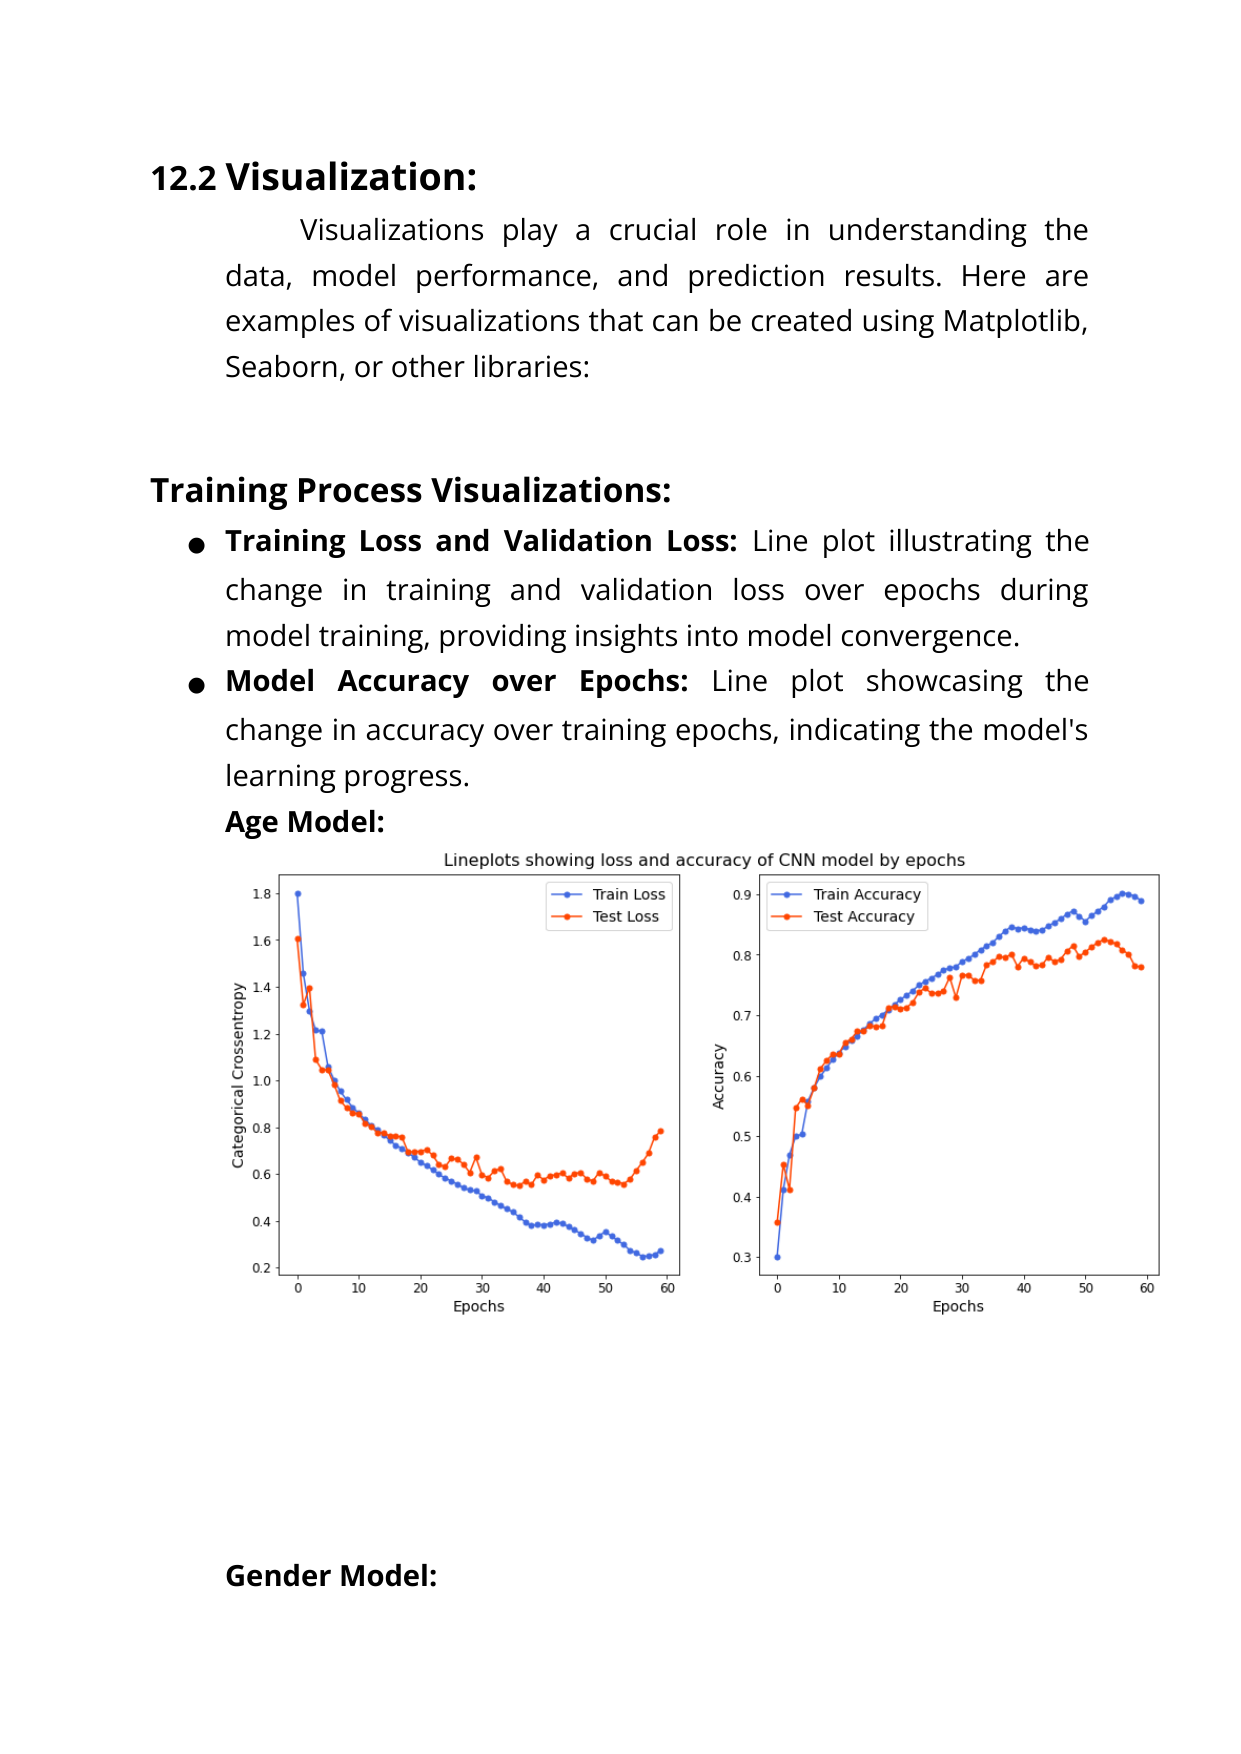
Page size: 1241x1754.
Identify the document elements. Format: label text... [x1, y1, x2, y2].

picture [225, 846, 1166, 1322]
text Gender Model: [225, 1556, 1090, 1595]
text Visualizations play a crucial role in understanding the data, model performance, and prediction results. Here are examples of visualizations that can be created using Matplotlib, Seaborn, or other libraries: [225, 209, 1090, 386]
subtitle 12.2 Visualization: [150, 150, 1090, 201]
list Training Loss and Validation Loss: Line plot illustrating the change in training and validation loss over epochs during model training, providing insights into model convergence. [187, 520, 1090, 655]
list Model Accuracy over Epochs: Line plot showcasing the change in accuracy over training epochs, indicating the model's learning progress. [187, 661, 1090, 795]
text Age Model: [225, 801, 1090, 841]
subtitle Training Process Visualizations: [150, 467, 1090, 512]
